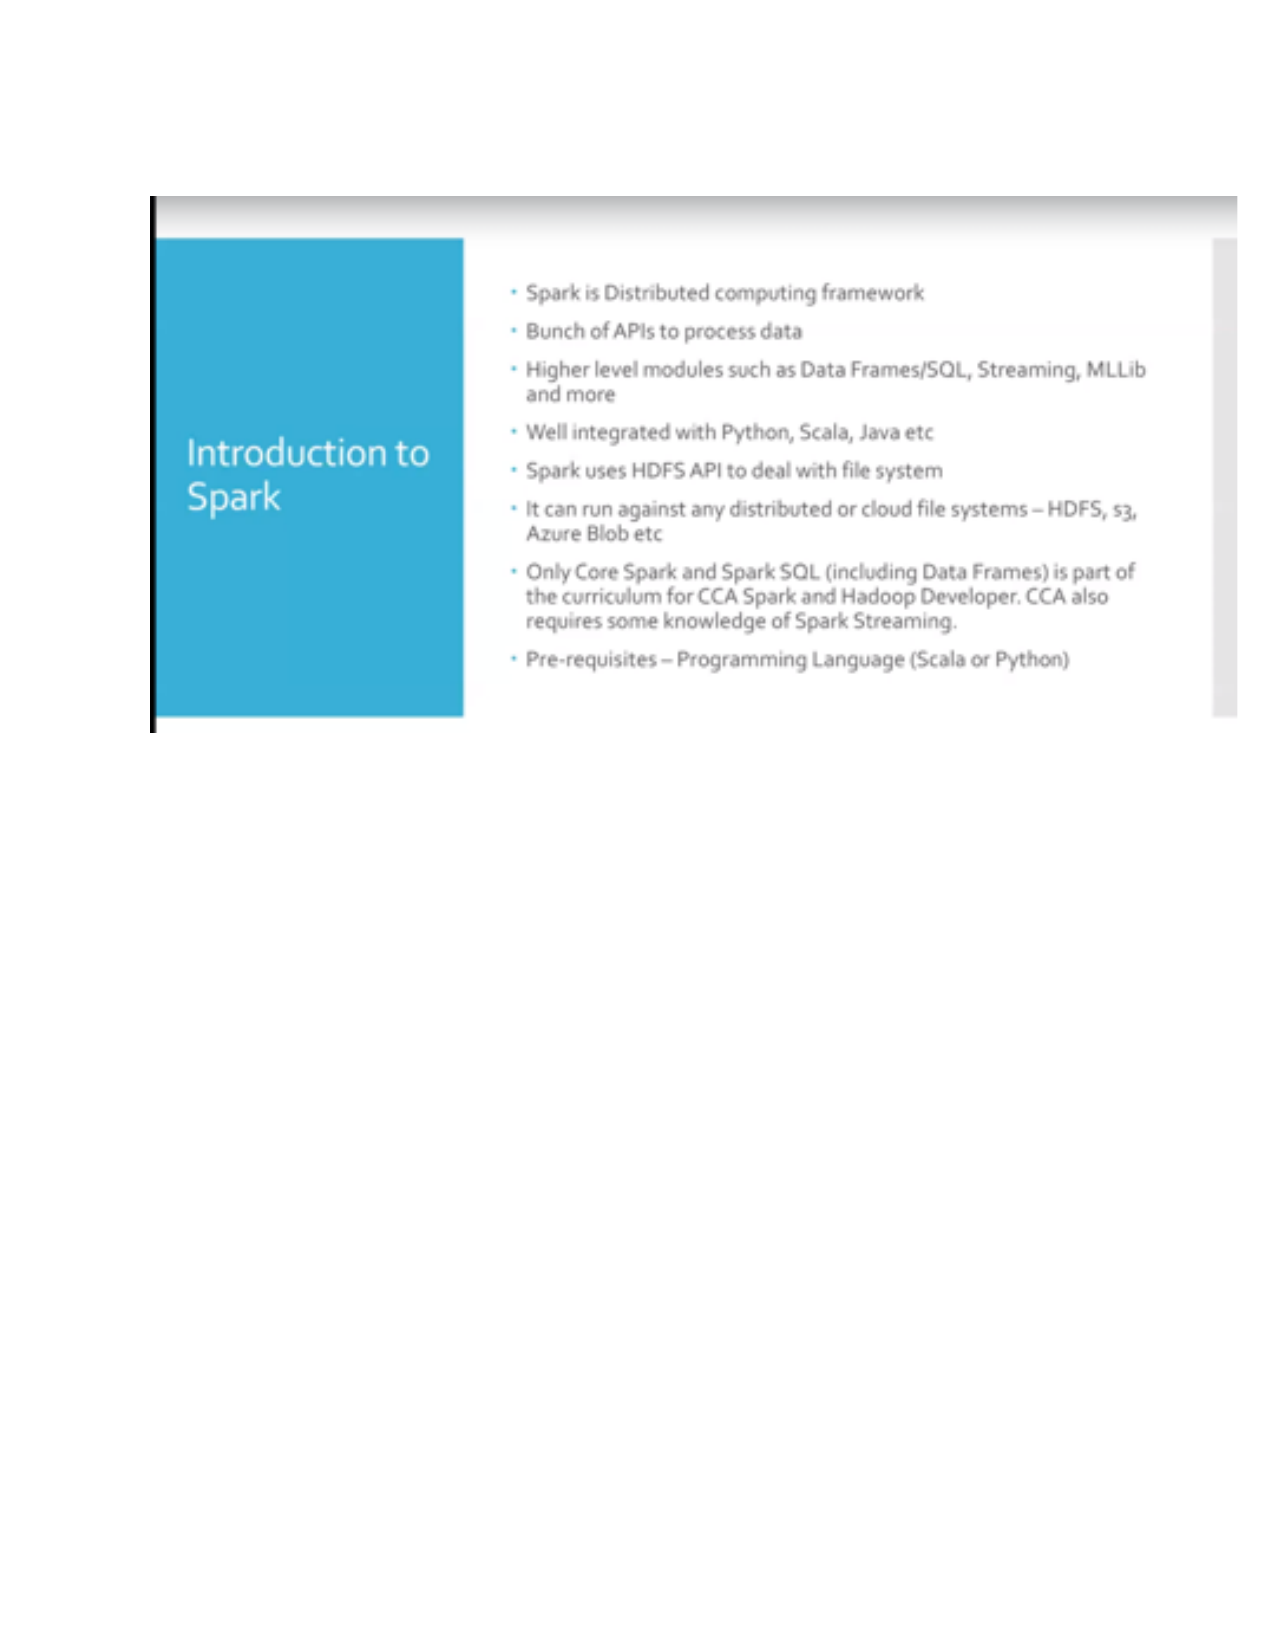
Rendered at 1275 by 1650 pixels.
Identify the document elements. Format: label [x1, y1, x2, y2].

picture [150, 196, 1238, 733]
